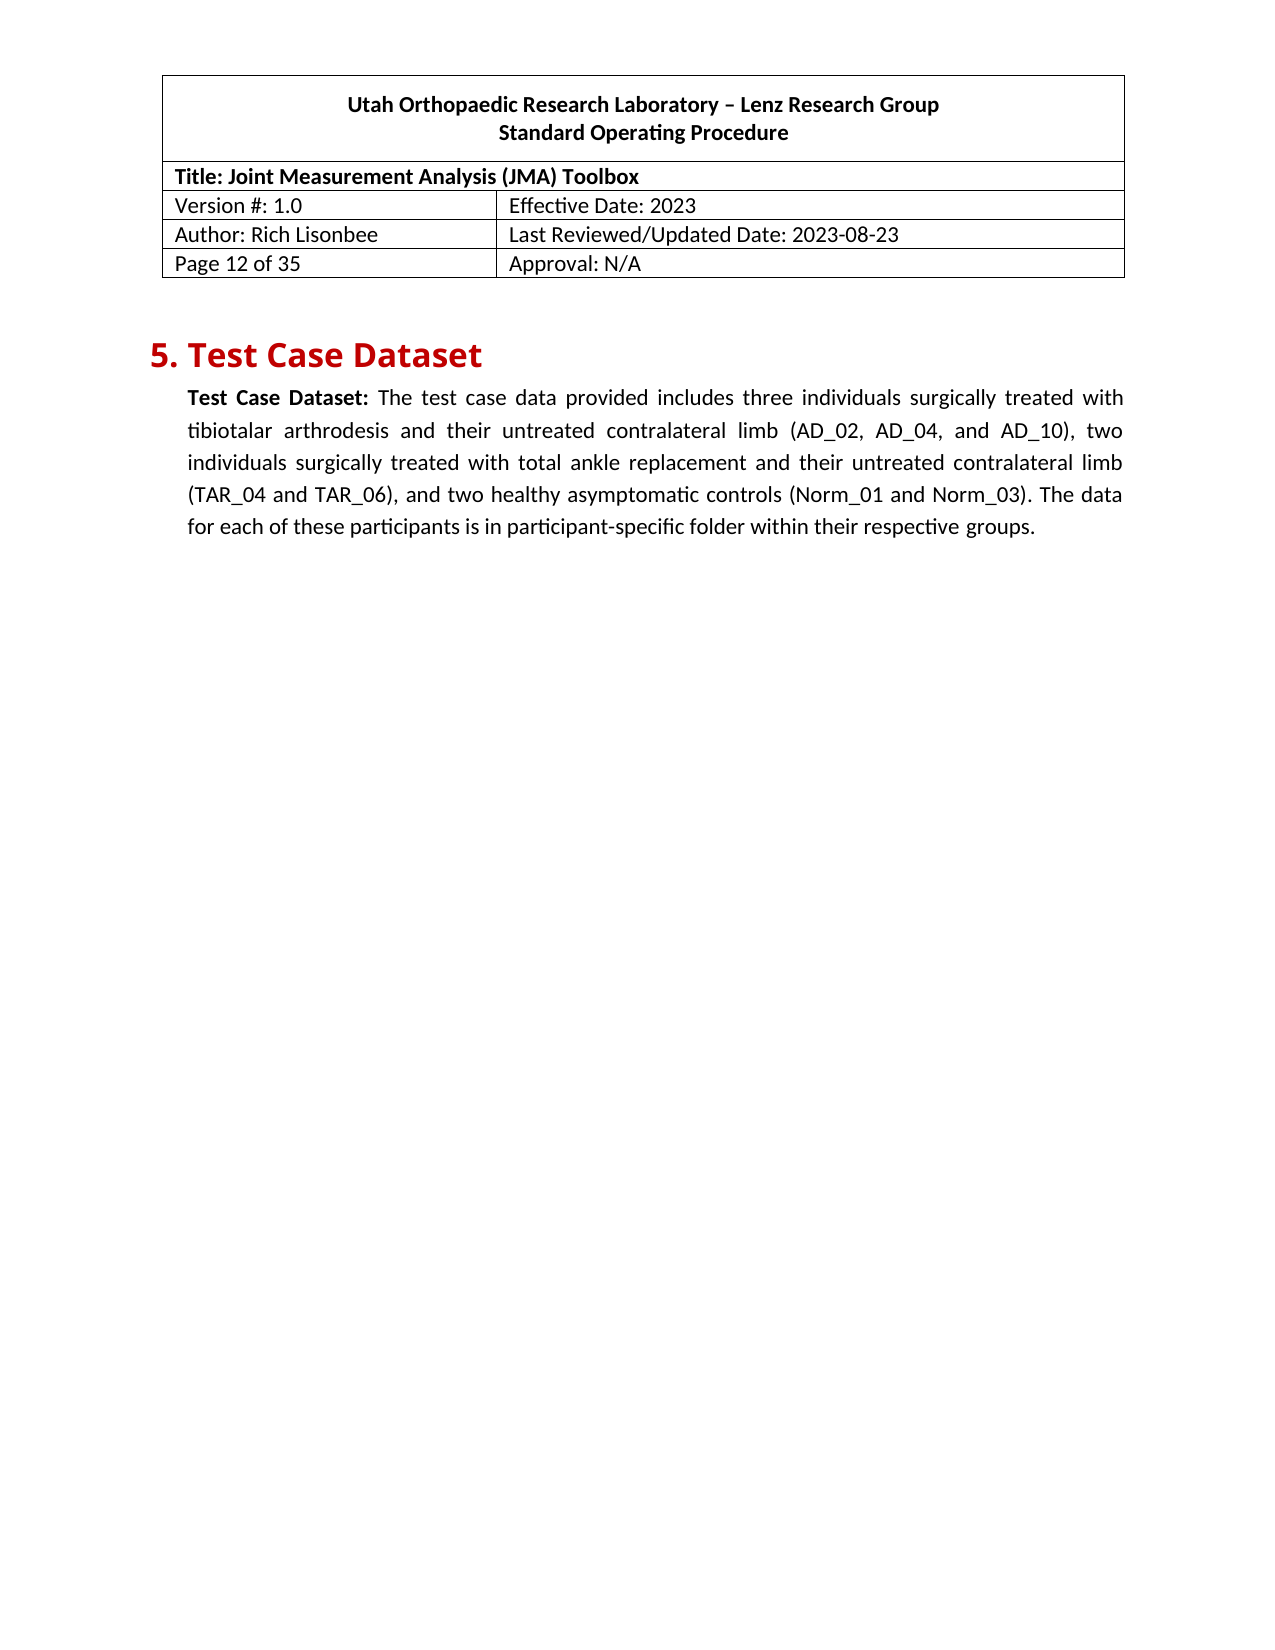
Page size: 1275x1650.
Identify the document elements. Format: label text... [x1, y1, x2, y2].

subtitle Test Case Dataset [150, 331, 1125, 377]
list Test Case Dataset: The test case data provided includes three individuals surgically treated with tibiotalar arthrodesis and their untreated contralateral limb (AD_02, AD_04, and AD_10), two individuals surgically treated with total ankle replacement and their untreated contralateral limb (TAR_04 and TAR_06), and two healthy asymptomatic controls (Norm_01 and Norm_03). The data for each of these participants is in participant-specific folder within their respective groups. [187, 383, 1125, 540]
